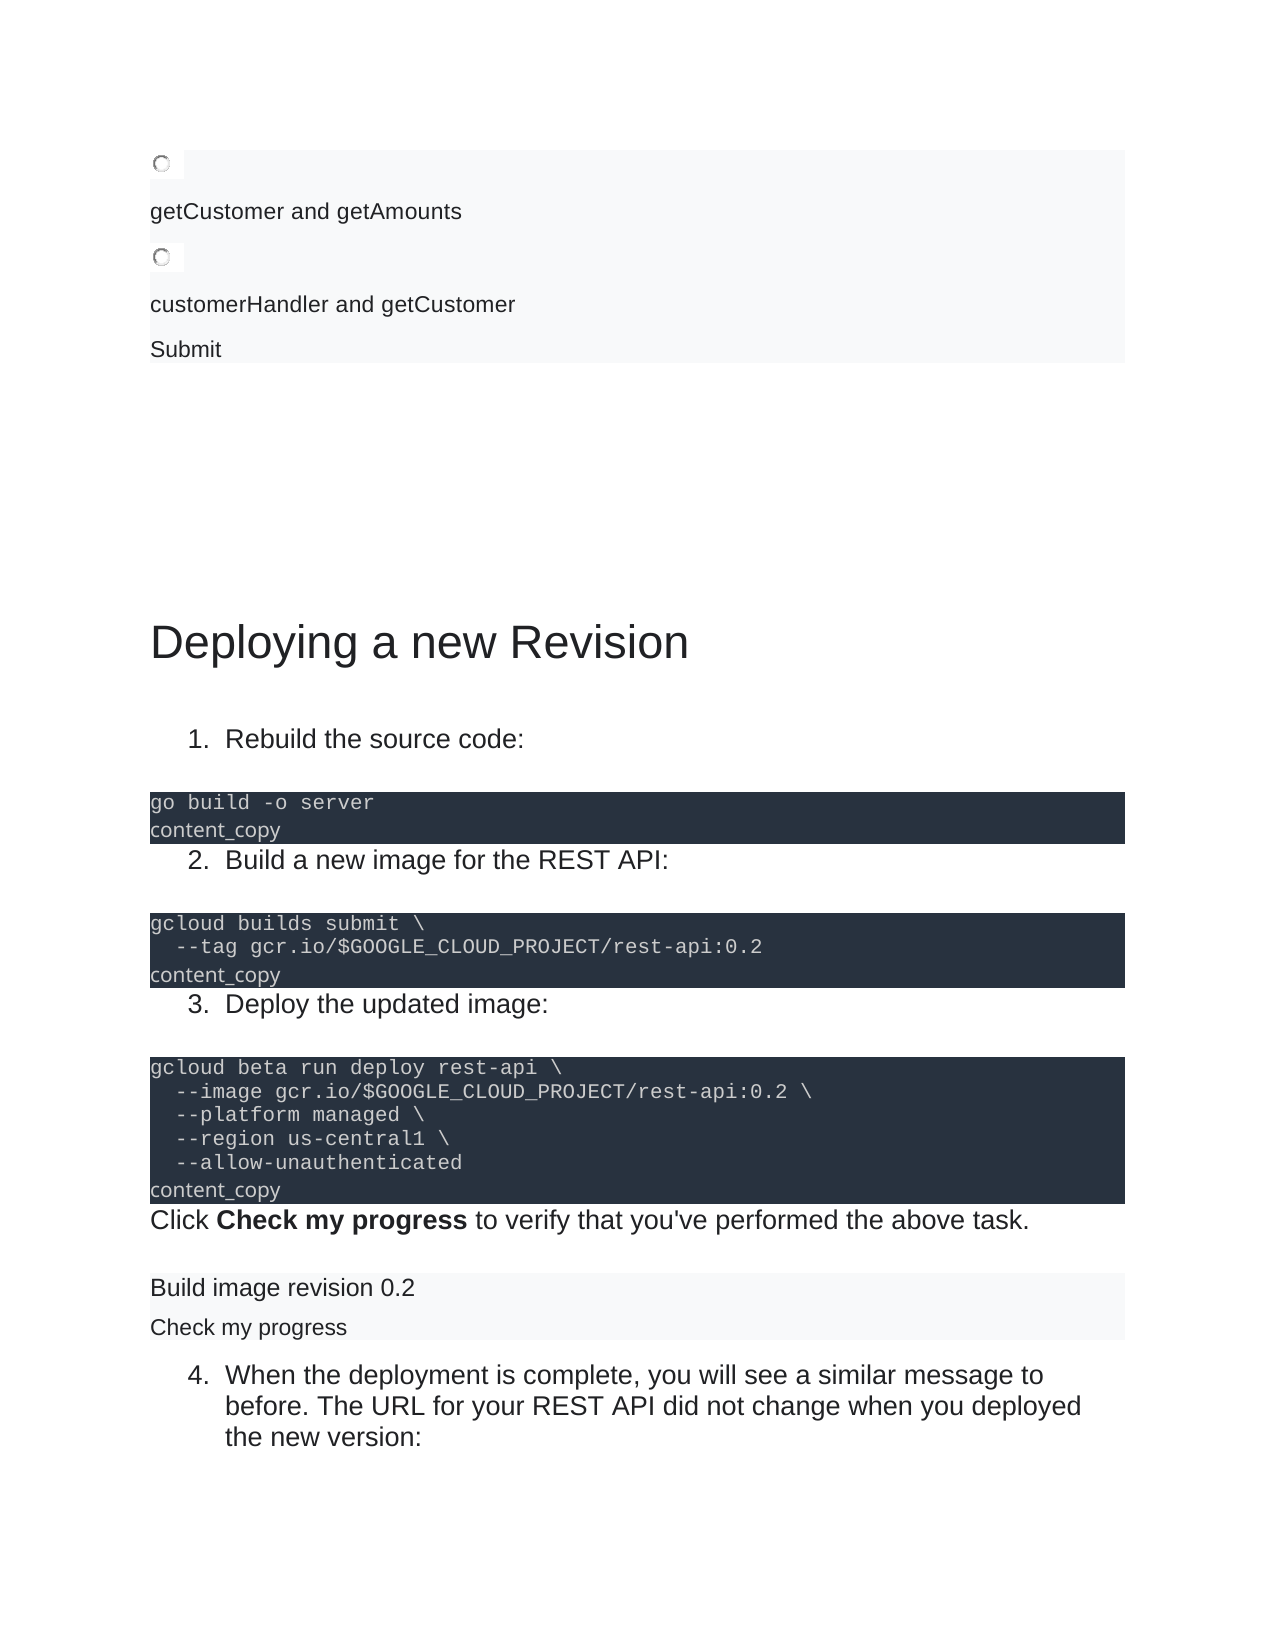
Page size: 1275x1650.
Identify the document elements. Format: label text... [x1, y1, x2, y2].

text Check my progress [150, 1314, 1125, 1340]
list Build a new image for the REST API: [187, 844, 1125, 875]
text Click Check my progress to verify that you've performed the above task. [150, 1204, 1125, 1235]
text content_copy [150, 816, 1125, 844]
text content_copy [150, 960, 1125, 988]
list Rebuild the source code: [187, 723, 1125, 754]
text gcloud beta run deploy rest-api \ [150, 1057, 1125, 1081]
list When the deployment is complete, you will see a similar message to before. The URL for your REST API did not change when you deployed the new version: [187, 1359, 1125, 1453]
text --allow-unauthenticated [150, 1152, 1125, 1175]
text content_copy [150, 1175, 1125, 1204]
text gcloud builds submit \ [150, 913, 1125, 936]
subtitle Deploying a new Revision [150, 615, 1125, 669]
text --platform managed \ [150, 1104, 1125, 1128]
text go build -o server [150, 792, 1125, 816]
text Build image revision 0.2 [150, 1273, 1125, 1301]
text --region us-central1 \ [150, 1128, 1125, 1152]
text getCustomer and getAmounts [150, 198, 1125, 224]
text Submit [150, 336, 1125, 363]
list Deploy the updated image: [187, 988, 1125, 1020]
text customerHandler and getCustomer [150, 291, 1125, 318]
text --image gcr.io/$GOOGLE_CLOUD_PROJECT/rest-api:0.2 \ [150, 1081, 1125, 1104]
text --tag gcr.io/$GOOGLE_CLOUD_PROJECT/rest-api:0.2 [150, 936, 1125, 960]
